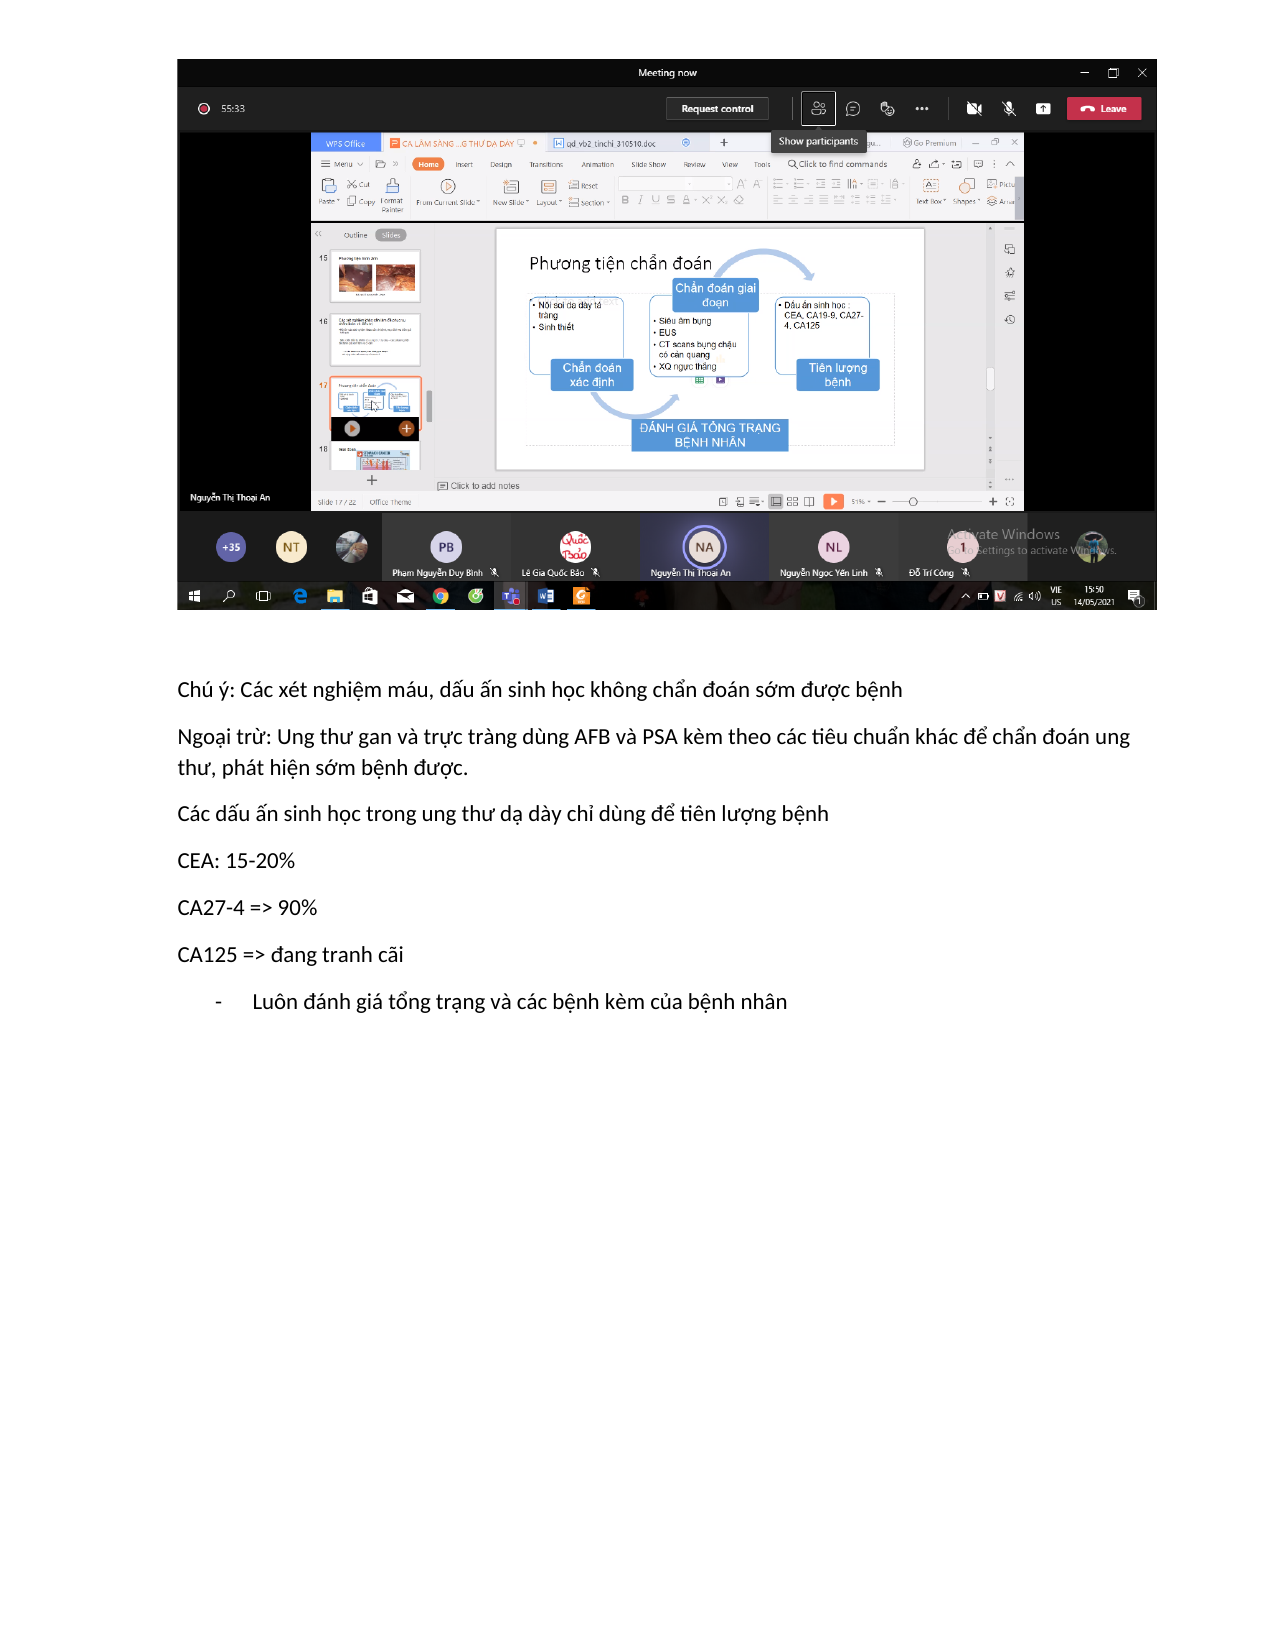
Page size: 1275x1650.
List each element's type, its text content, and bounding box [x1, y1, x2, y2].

text Các dấu ấn sinh học trong ung thư dạ dày chỉ dùng để tiên lượng bệnh [177, 799, 1157, 828]
text CA125 => đang tranh cãi [177, 940, 1157, 968]
text CA27-4 => 90% [177, 893, 1157, 921]
list Luôn đánh giá tổng trạng và các bệnh kèm của bệnh nhân [215, 987, 1157, 1015]
text CEA: 15-20% [177, 846, 1157, 874]
picture [177, 59, 1157, 610]
text Chú ý: Các xét nghiệm máu, dấu ấn sinh học không chẩn đoán sớm được bệnh [177, 676, 1157, 704]
text Ngoại trừ: Ung thư gan và trực tràng dùng AFB và PSA kèm theo các tiêu chuẩn khác để chẩn đoán ung thư, phát hiện sớm bệnh được. [177, 722, 1157, 781]
